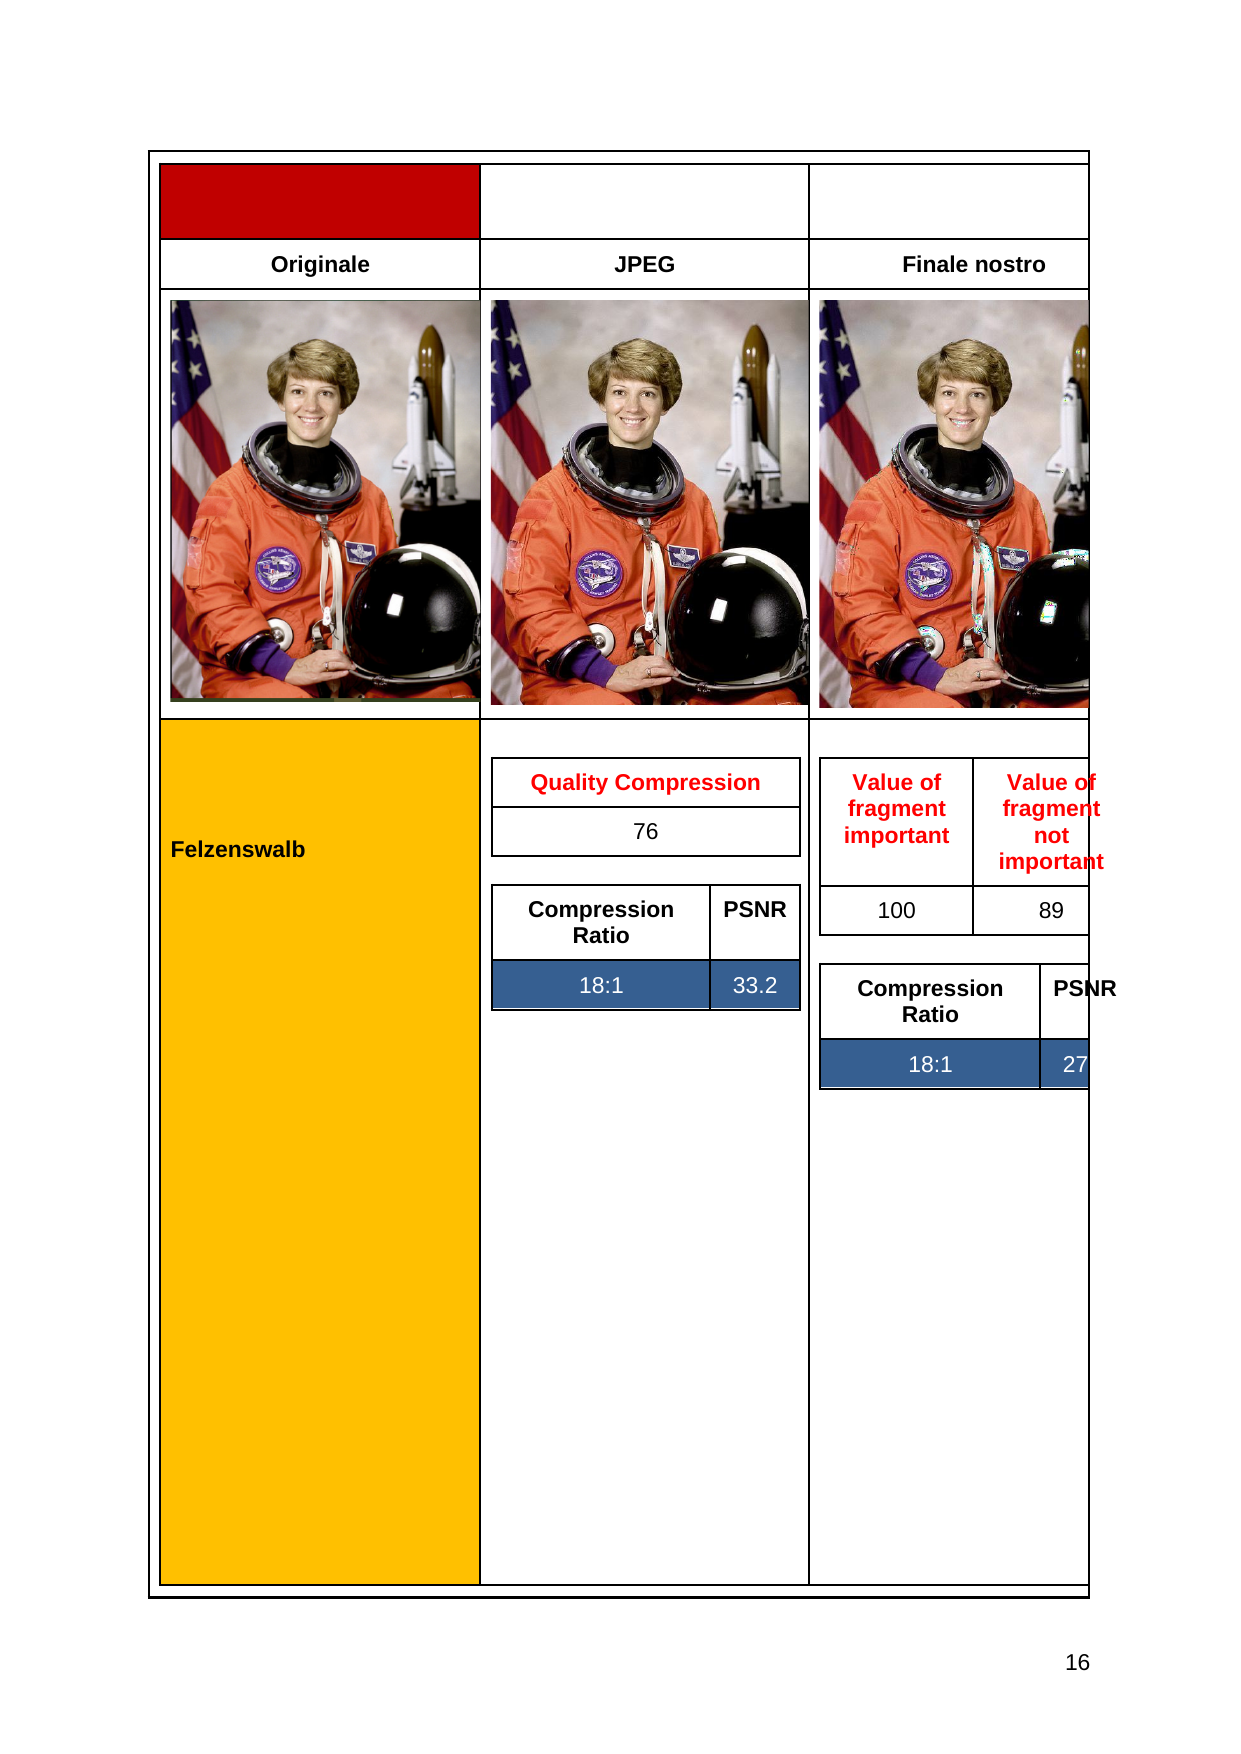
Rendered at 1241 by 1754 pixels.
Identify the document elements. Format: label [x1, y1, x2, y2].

table_cell [150, 152, 1088, 1596]
picture [819, 300, 1089, 708]
picture [490, 300, 809, 705]
picture [170, 300, 481, 702]
